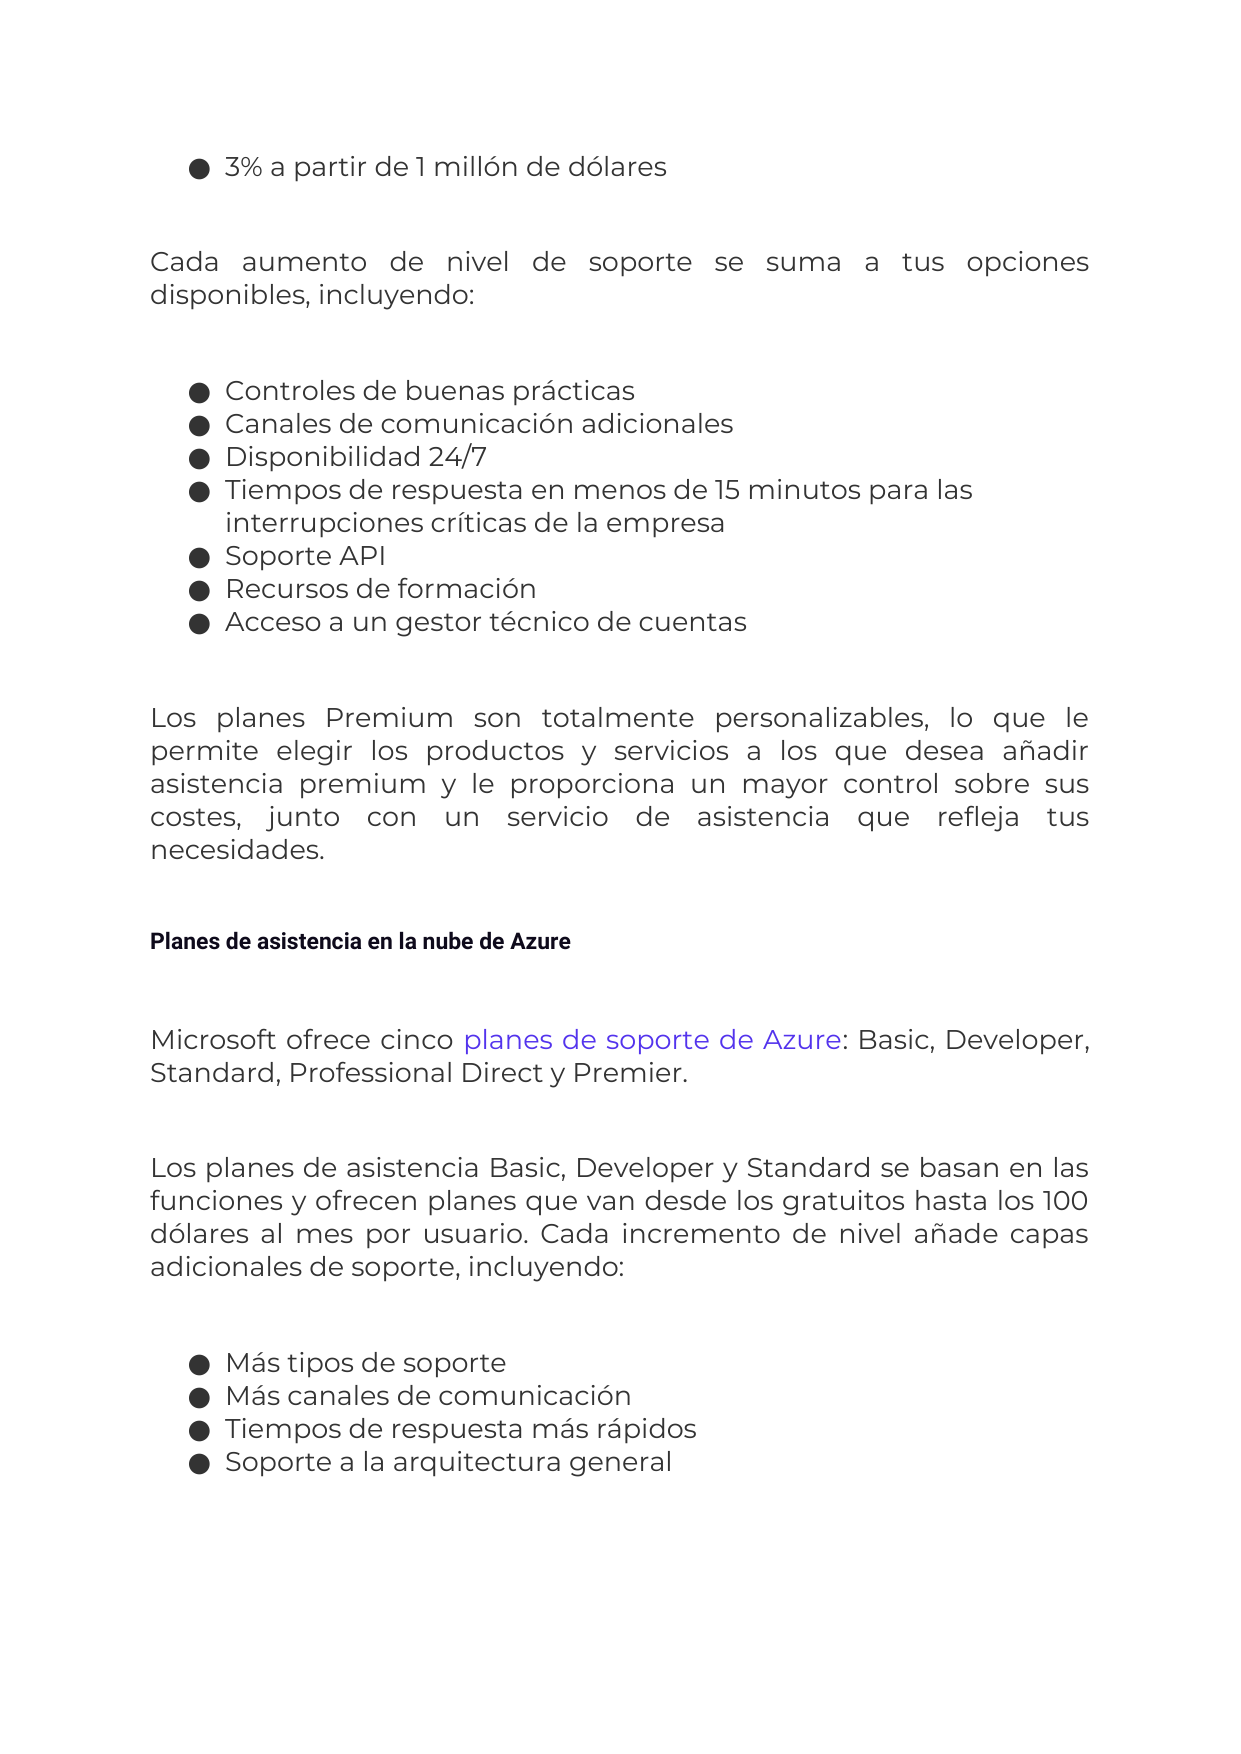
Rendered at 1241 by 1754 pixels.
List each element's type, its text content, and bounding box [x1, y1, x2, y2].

list Soporte a la arquitectura general [187, 1445, 1090, 1478]
list Controles de buenas prácticas [187, 374, 1090, 407]
list Acceso a un gestor técnico de cuentas [187, 605, 1090, 638]
list 3% a partir de 1 millón de dólares [187, 150, 1090, 183]
text Cada aumento de nivel de soporte se suma a tus opciones disponibles, incluyendo: [150, 246, 1090, 312]
list Disponibilidad 24/7 [187, 440, 1090, 473]
subtitle Planes de asistencia en la nube de Azure [150, 928, 1090, 955]
list Recursos de formación [187, 572, 1090, 605]
list Más canales de comunicación [187, 1379, 1090, 1412]
list Más tipos de soporte [187, 1346, 1090, 1379]
list Tiempos de respuesta en menos de 15 minutos para las interrupciones críticas de la empresa [187, 473, 1090, 539]
text Los planes de asistencia Basic, Developer y Standard se basan en las funciones y ofrecen planes que van desde los gratuitos hasta los 100 dólares al mes por usuario. Cada incremento de nivel añade capas adicionales de soporte, incluyendo: [150, 1152, 1090, 1284]
list Canales de comunicación adicionales [187, 407, 1090, 440]
list Soporte API [187, 539, 1090, 572]
text Los planes Premium son totalmente personalizables, lo que le permite elegir los productos y servicios a los que desea añadir asistencia premium y le proporciona un mayor control sobre sus costes, junto con un servicio de asistencia que refleja tus necesidades. [150, 701, 1090, 866]
list Tiempos de respuesta más rápidos [187, 1412, 1090, 1445]
text Microsoft ofrece cinco planes de soporte de Azure: Basic, Developer, Standard, Professional Direct y Premier. [150, 1023, 1090, 1089]
